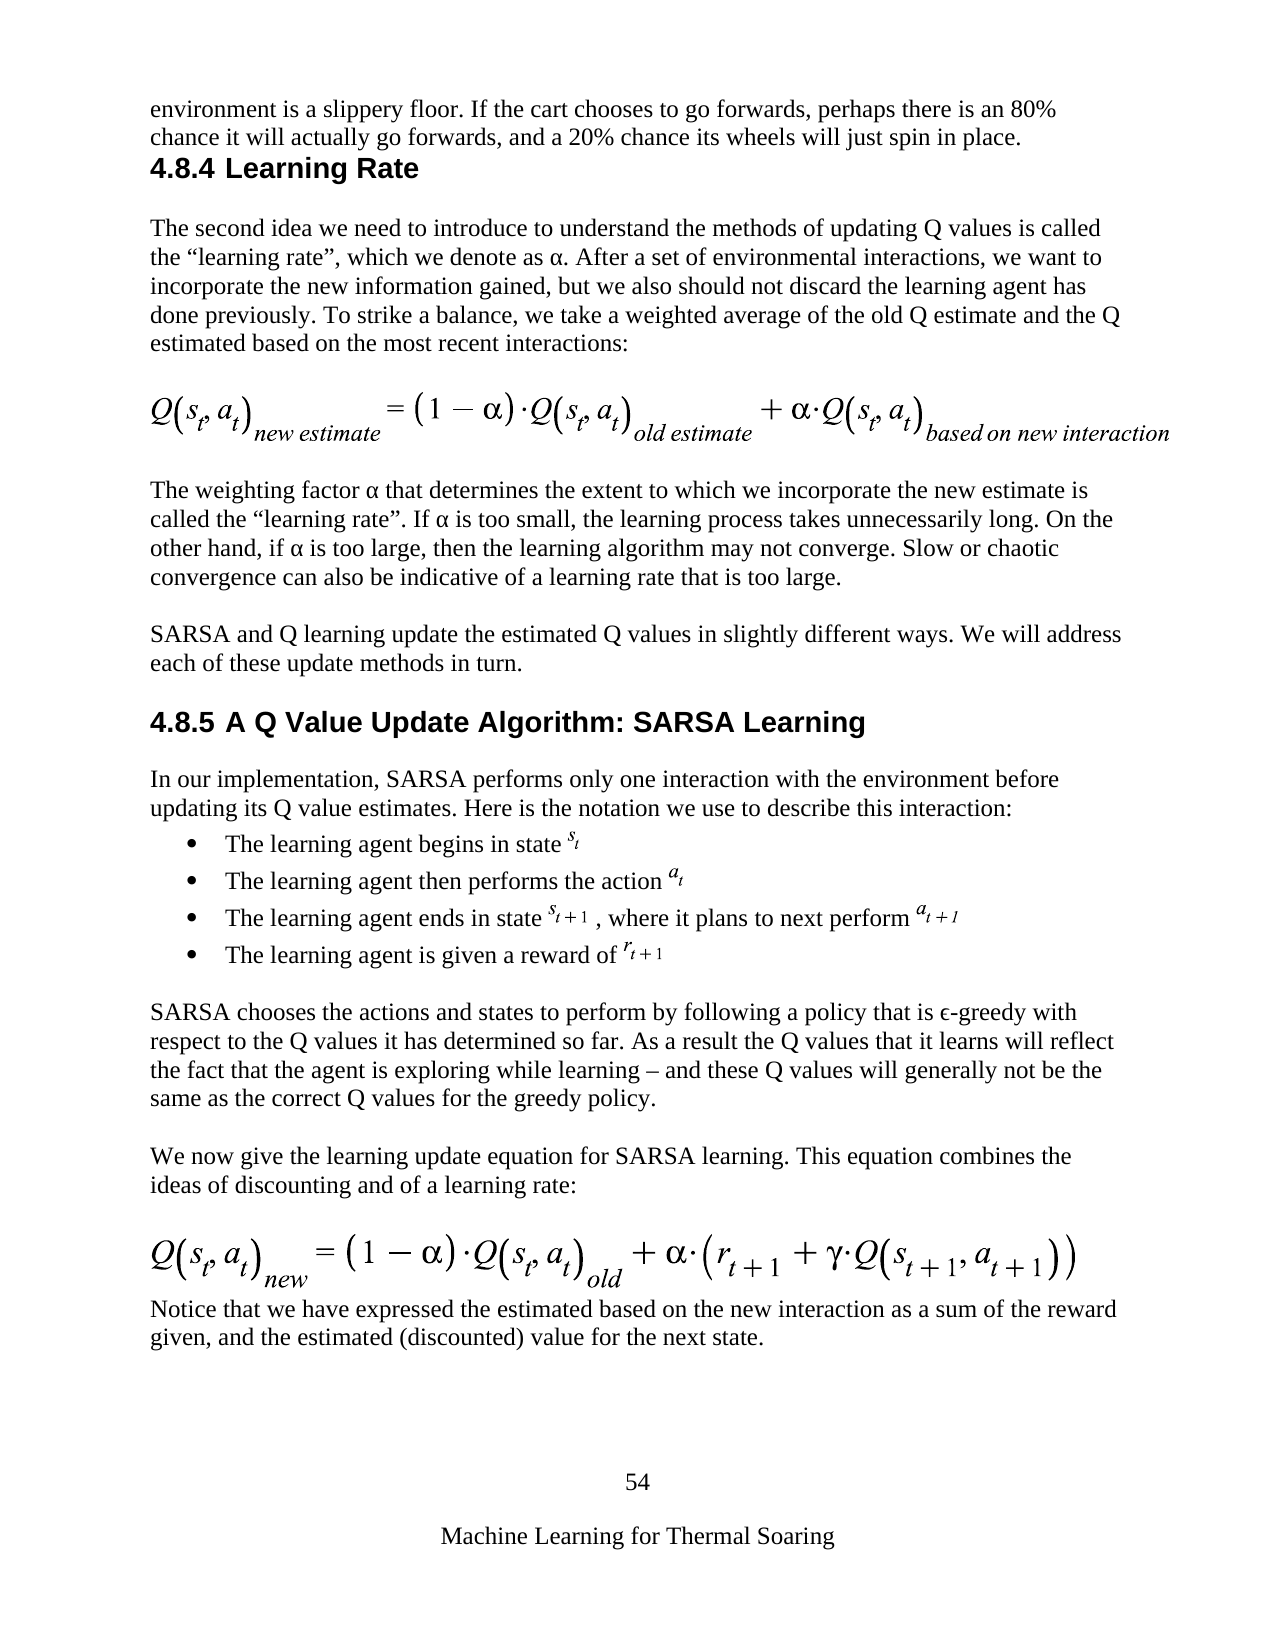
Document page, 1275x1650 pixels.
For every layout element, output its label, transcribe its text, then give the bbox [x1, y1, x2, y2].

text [150, 94, 1125, 151]
text In our implementation, SARSA performs only one interaction with the environment before updating its Q value estimates. Here is the notation we use to describe this interaction: [150, 764, 1125, 821]
text SARSA chooses the actions and states to perform by following a policy that is ϵ-greedy with respect to the Q values it has determined so far. As a result the Q values that it learns will reflect the fact that the agent is exploring while learning – and these Q values will generally not be the same as the correct Q values for the greedy policy. [150, 997, 1125, 1112]
text SARSA and Q learning update the estimated Q values in slightly different ways. We will address each of these update methods in turn. [150, 619, 1125, 677]
list The learning agent begins in state [187, 821, 1125, 858]
text We now give the learning update equation for SARSA learning. This equation combines the ideas of discounting and of a learning rate: [150, 1141, 1125, 1198]
text The weighting factor α that determines the extent to which we incorporate the new estimate is called the “learning rate”. If α is too small, the learning process takes unnecessarily long. On the other hand, if α is too large, then the learning algorithm may not converge. Slow or chaotic convergence can also be indicative of a learning rate that is too large. [150, 475, 1125, 590]
list The learning agent then performs the action [187, 858, 1125, 895]
subtitle Learning Rate [150, 151, 1125, 185]
list The learning agent ends in state , where it plans to next perform [187, 895, 1125, 932]
list The learning agent is given a reward of [187, 932, 1125, 968]
text The second idea we need to introduce to understand the methods of updating Q values is called the “learning rate”, which we denote as α. After a set of environmental interactions, we want to incorporate the new information gained, but we also should not discard the learning agent has done previously. To strike a balance, we take a weighted average of the old Q estimate and the Q estimated based on the most recent interactions: [150, 213, 1125, 357]
subtitle A Q Value Update Algorithm: SARSA Learning [150, 705, 1125, 739]
text Notice that we have expressed the estimated based on the new interaction as a sum of the reward given, and the estimated (discounted) value for the next state. [150, 1294, 1125, 1351]
